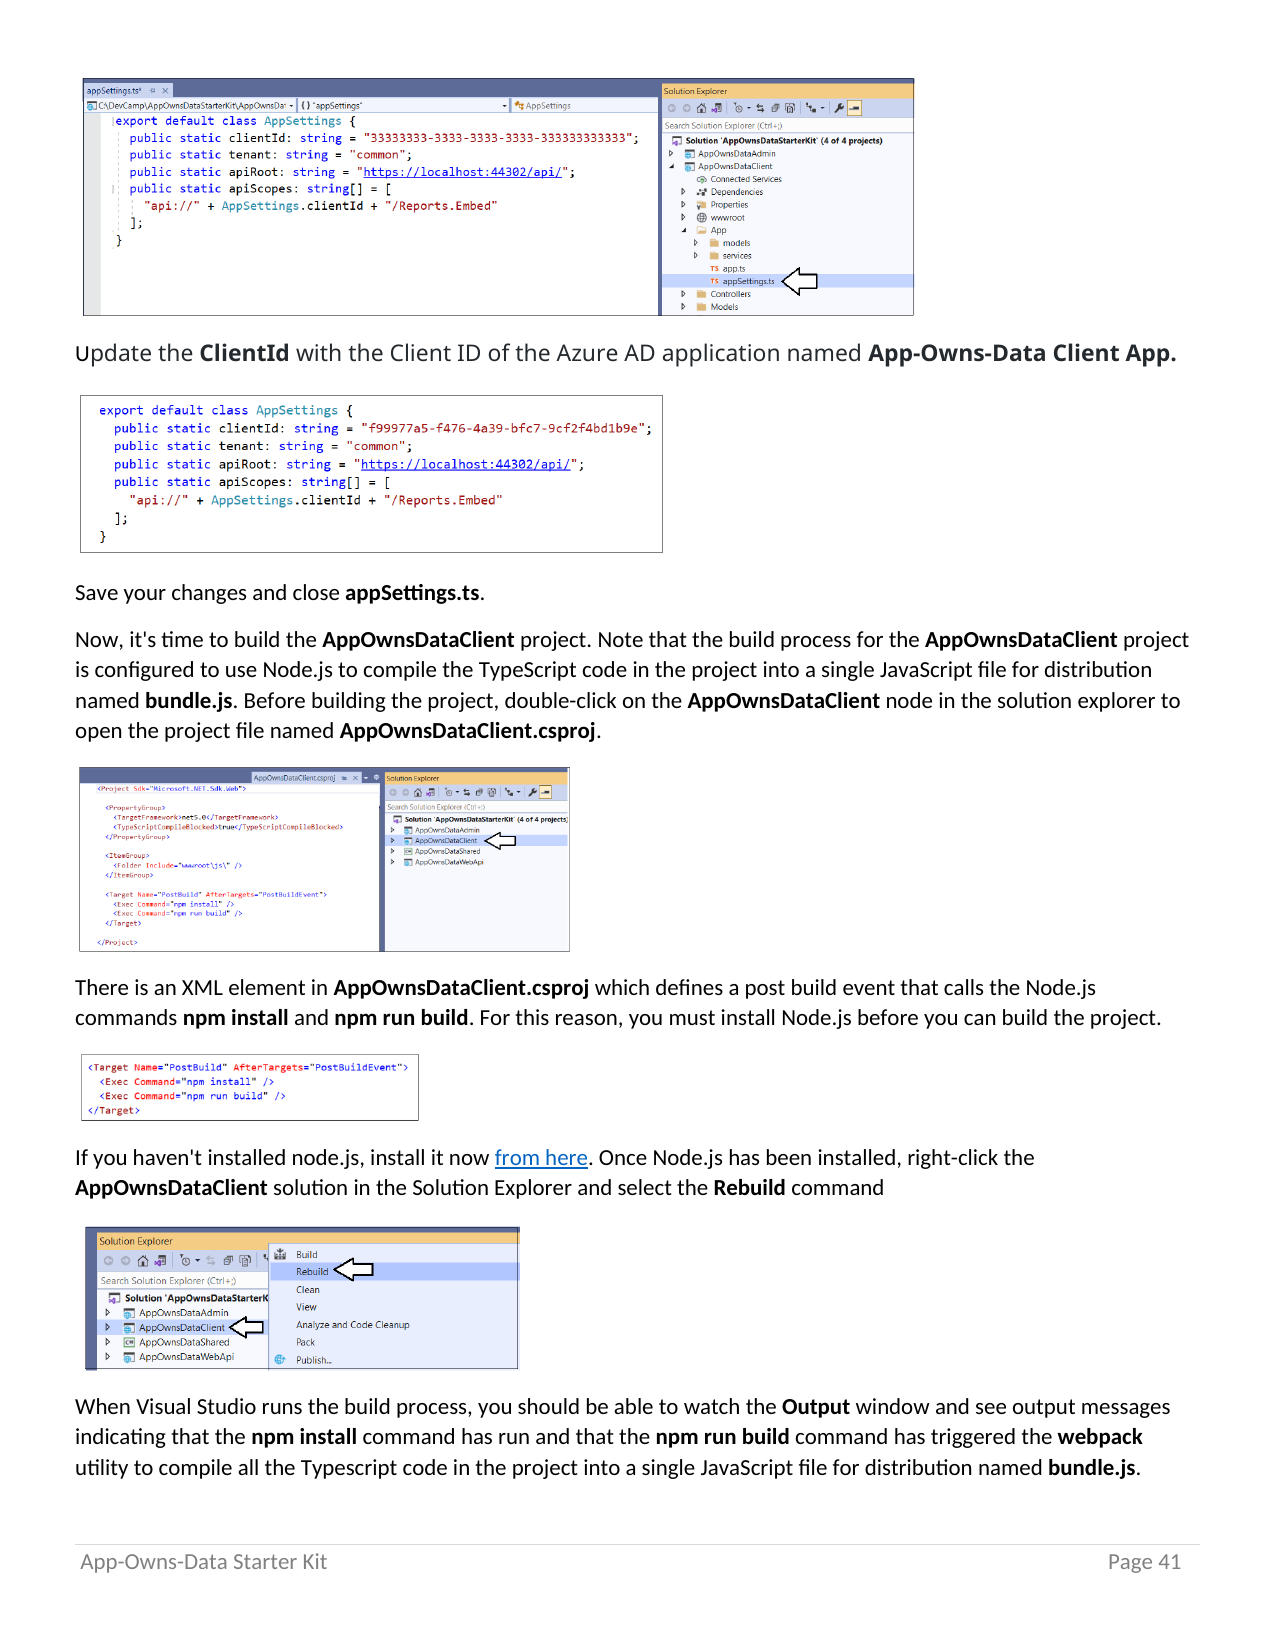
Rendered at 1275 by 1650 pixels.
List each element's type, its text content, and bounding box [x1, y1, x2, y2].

text If you haven't installed node.js, install it now from here. Once Node.js has been installed, right-click the AppOwnsDataClient solution in the Solution Explorer and select the Rebuild command [75, 1143, 1200, 1201]
picture [75, 75, 918, 319]
text There is an XML element in AppOwnsDataClient.csproj which defines a post build event that calls the Node.js commands npm install and npm run build. For this reason, you must install Node.js before you can build the project. [75, 973, 1200, 1031]
text Update the ClientId with the Client ID of the Azure AD application named App-Owns-Data Client App. [75, 337, 1200, 369]
text When Visual Studio runs the build process, you should be able to watch the Output window and see output messages indicating that the npm install command has run and that the npm run build command has triggered the webpack utility to compile all the Typescript code in the project into a single JavaScript file for distribution named bundle.js. [75, 1392, 1200, 1481]
text Now, it's time to build the AppOwnsDataClient project. Note that the build process for the AppOwnsDataClient project is configured to use Node.js to compile the TypeScript code in the project into a single JavaScript file for distribution named bundle.js. Before building the project, double-click on the AppOwnsDataClient node in the solution explorer to open the project file named AppOwnsDataClient.csproj. [75, 625, 1200, 744]
picture [75, 1050, 423, 1125]
picture [75, 1220, 524, 1374]
text Save your changes and close appSettings.ts. [75, 578, 1200, 606]
picture [75, 387, 670, 560]
picture [75, 762, 575, 954]
